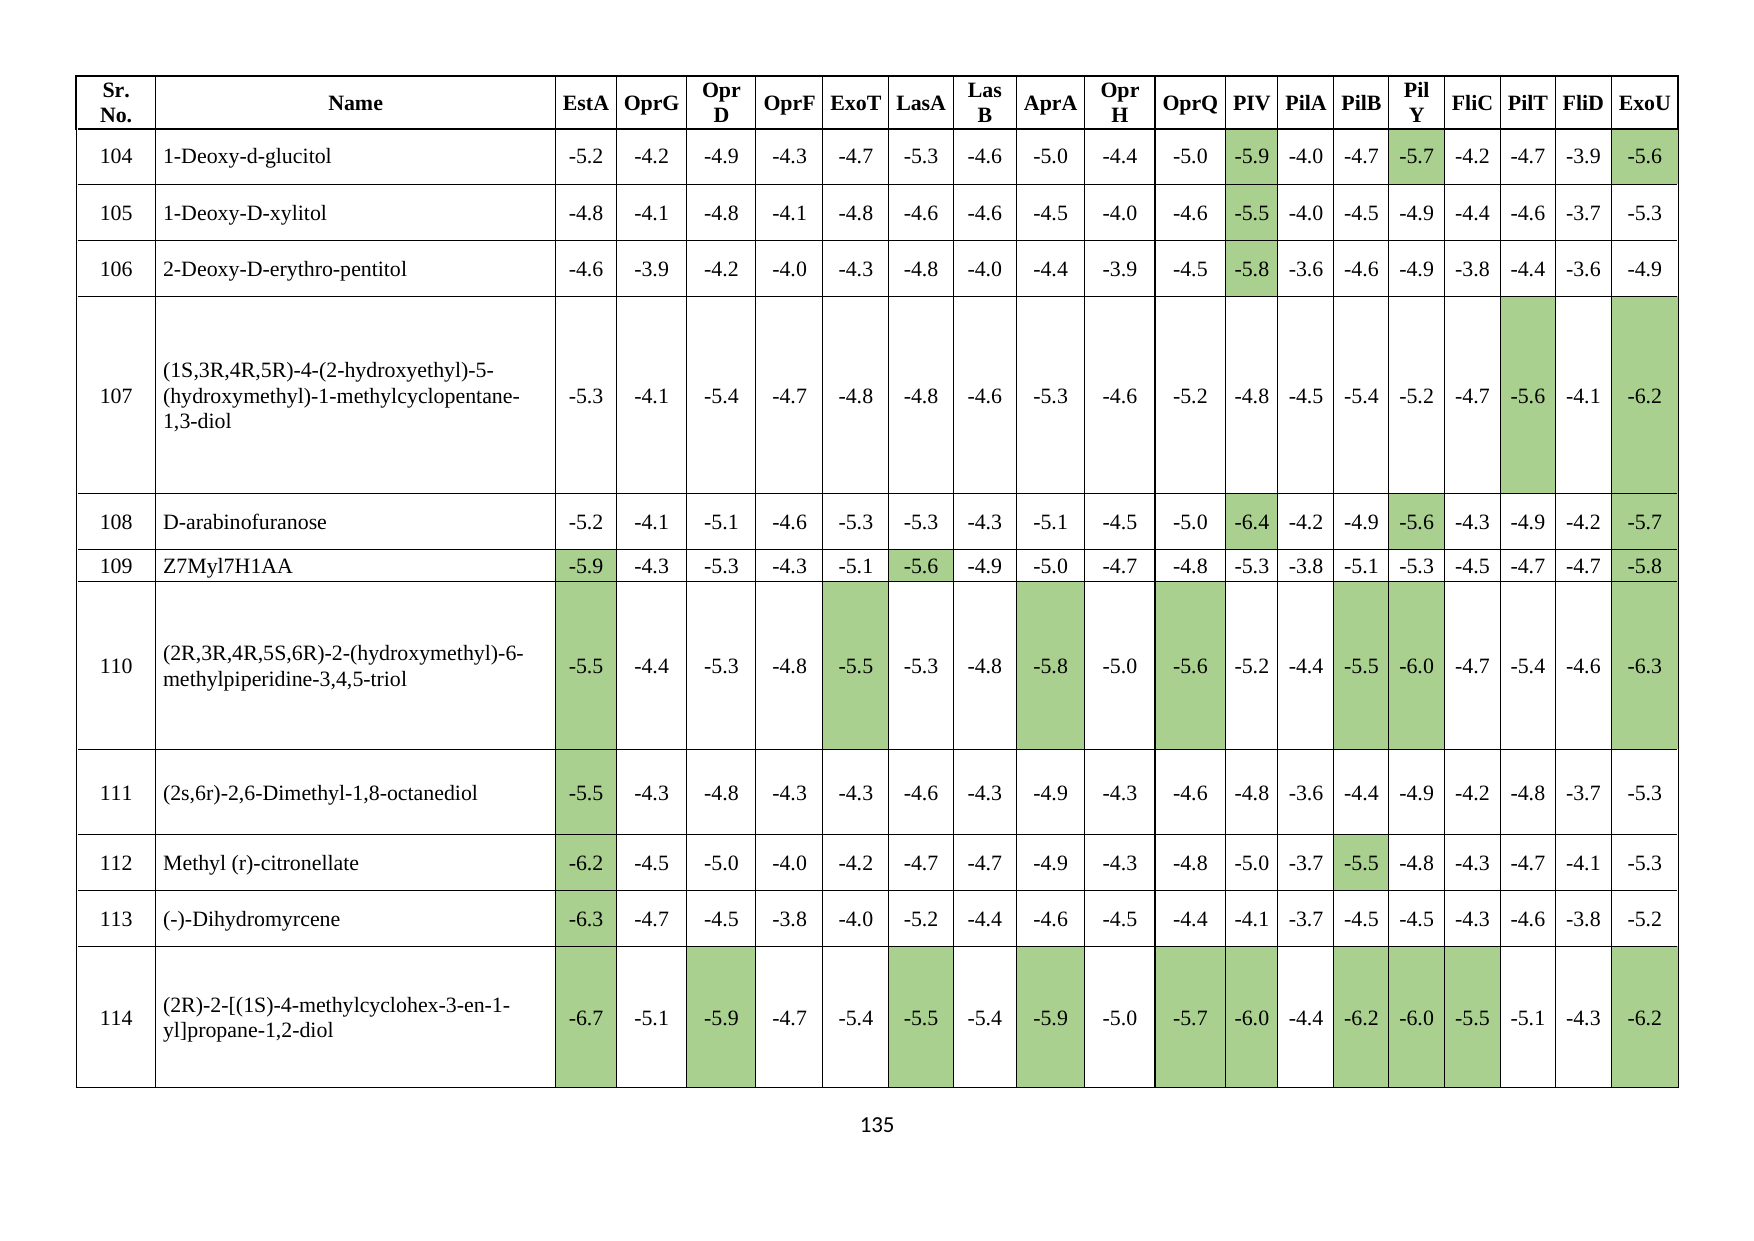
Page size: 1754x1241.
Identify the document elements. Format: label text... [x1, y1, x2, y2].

table_header OprF [756, 77, 822, 127]
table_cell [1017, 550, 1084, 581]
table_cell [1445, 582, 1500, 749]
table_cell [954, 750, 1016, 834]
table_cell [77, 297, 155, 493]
table_header PilT [1501, 77, 1555, 127]
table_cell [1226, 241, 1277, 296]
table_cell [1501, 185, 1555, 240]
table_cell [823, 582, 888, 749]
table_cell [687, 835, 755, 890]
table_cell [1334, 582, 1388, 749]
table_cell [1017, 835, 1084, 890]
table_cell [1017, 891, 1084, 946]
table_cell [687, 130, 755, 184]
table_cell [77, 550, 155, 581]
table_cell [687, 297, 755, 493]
table_header OprH [1085, 77, 1154, 127]
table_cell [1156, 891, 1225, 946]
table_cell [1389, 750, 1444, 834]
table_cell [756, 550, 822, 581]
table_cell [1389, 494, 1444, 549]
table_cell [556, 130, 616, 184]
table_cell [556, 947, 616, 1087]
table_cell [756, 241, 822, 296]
table_header Sr. No. [77, 77, 155, 127]
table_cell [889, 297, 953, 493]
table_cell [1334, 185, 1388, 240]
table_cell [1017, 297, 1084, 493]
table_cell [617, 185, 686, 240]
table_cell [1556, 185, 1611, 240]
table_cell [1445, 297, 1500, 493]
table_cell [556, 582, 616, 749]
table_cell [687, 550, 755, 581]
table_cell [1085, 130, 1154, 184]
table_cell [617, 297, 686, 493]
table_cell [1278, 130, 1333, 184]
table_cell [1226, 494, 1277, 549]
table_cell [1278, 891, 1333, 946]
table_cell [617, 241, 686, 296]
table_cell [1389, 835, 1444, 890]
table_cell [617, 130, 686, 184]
table_header PilY [1389, 77, 1444, 127]
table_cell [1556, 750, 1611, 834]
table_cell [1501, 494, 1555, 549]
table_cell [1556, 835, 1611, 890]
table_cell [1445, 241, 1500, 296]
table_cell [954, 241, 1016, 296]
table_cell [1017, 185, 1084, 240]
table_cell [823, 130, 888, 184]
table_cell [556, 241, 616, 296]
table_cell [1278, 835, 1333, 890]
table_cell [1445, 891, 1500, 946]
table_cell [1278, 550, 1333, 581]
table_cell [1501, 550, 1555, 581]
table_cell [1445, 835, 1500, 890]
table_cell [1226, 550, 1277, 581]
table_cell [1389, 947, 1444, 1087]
table_header AprA [1017, 77, 1084, 127]
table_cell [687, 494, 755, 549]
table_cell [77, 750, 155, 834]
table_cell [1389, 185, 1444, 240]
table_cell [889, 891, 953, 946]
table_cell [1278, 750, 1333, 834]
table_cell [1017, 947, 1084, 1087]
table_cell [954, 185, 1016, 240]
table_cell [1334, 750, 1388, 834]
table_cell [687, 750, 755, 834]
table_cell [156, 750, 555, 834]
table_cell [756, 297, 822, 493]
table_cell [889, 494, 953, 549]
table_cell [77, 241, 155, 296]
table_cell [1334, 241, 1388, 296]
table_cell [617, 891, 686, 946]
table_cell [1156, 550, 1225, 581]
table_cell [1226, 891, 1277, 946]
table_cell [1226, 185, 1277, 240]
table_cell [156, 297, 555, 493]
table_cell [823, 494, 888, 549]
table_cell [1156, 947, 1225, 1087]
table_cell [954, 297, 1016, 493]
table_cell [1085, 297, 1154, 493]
table_header ExoT [823, 77, 888, 127]
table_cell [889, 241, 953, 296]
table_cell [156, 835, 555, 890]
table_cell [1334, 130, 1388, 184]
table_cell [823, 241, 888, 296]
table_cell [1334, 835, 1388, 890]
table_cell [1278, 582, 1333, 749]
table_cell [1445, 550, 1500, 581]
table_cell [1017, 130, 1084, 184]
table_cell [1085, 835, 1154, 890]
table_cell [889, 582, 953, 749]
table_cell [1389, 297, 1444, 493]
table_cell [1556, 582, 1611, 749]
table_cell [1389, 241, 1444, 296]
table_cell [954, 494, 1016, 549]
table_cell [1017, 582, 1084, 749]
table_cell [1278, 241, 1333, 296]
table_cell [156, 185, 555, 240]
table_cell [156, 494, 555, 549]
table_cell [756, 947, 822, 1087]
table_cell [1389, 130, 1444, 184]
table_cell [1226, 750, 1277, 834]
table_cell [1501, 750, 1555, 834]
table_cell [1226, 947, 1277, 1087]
table_header OprD [687, 77, 755, 127]
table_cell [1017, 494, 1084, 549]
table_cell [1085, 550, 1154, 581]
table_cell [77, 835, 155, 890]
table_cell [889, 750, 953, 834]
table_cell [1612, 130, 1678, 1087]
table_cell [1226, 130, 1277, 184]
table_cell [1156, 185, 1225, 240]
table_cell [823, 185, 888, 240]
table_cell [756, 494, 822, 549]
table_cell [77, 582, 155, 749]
table_header OprG [617, 77, 686, 127]
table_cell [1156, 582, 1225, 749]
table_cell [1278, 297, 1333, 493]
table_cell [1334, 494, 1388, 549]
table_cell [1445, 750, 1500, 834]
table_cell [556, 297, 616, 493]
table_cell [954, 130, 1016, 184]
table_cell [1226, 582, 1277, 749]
table_header EstA [556, 77, 616, 127]
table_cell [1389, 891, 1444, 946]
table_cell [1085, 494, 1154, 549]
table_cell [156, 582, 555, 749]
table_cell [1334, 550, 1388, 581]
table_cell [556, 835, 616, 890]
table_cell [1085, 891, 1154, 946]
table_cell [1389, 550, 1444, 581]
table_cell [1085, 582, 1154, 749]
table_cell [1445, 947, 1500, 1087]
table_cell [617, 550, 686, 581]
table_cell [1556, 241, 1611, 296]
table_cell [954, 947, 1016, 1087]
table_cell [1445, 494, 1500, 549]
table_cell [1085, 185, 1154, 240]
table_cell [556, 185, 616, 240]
table_header FliD [1556, 77, 1611, 127]
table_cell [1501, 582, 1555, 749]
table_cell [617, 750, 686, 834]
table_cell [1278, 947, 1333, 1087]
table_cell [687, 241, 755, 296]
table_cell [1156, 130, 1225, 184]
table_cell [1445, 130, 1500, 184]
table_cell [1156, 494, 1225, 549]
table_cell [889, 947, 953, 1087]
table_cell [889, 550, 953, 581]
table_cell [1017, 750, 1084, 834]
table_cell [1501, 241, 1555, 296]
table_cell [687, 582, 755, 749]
table_header PilB [1334, 77, 1388, 127]
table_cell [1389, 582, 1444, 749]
table_header Name [156, 77, 555, 127]
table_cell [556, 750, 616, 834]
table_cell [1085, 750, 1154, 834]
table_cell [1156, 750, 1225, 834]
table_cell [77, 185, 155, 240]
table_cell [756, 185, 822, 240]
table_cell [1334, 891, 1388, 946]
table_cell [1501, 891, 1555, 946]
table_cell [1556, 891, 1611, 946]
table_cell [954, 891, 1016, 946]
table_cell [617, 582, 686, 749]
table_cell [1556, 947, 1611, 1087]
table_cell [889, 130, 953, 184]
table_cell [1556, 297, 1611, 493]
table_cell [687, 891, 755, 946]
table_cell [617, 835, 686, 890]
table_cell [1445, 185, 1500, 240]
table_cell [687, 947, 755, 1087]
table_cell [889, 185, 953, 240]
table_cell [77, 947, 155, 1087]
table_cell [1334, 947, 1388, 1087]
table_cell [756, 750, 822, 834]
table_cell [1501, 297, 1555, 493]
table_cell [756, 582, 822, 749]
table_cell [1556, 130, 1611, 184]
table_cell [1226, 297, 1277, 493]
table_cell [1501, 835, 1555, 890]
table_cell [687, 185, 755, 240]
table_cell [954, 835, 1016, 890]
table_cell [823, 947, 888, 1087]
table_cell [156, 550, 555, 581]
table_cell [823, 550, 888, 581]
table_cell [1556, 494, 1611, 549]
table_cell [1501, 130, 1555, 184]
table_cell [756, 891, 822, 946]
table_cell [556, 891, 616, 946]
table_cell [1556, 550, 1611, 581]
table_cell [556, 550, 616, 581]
table_header LasB [954, 77, 1016, 127]
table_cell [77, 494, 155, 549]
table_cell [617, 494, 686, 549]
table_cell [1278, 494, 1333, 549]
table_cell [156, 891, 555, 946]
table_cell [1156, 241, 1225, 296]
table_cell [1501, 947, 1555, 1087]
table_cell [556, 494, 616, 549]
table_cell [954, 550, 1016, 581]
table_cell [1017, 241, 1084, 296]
table_header PilA [1278, 77, 1333, 127]
table_header PIV [1226, 77, 1277, 127]
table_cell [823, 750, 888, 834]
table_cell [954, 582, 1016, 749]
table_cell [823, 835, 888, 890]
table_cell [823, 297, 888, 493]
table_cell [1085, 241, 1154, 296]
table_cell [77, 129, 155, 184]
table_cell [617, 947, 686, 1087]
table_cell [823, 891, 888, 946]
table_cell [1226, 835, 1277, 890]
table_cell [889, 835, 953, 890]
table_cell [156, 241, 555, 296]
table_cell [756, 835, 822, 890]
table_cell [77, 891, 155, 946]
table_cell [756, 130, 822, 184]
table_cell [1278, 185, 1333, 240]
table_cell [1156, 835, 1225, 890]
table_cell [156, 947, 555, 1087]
table_header ExoU [1612, 77, 1677, 127]
table_header LasA [889, 77, 953, 127]
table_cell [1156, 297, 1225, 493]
table_header OprQ [1156, 77, 1225, 127]
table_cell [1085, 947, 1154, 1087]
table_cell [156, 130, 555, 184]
table_header FliC [1445, 77, 1500, 127]
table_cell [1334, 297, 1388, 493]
